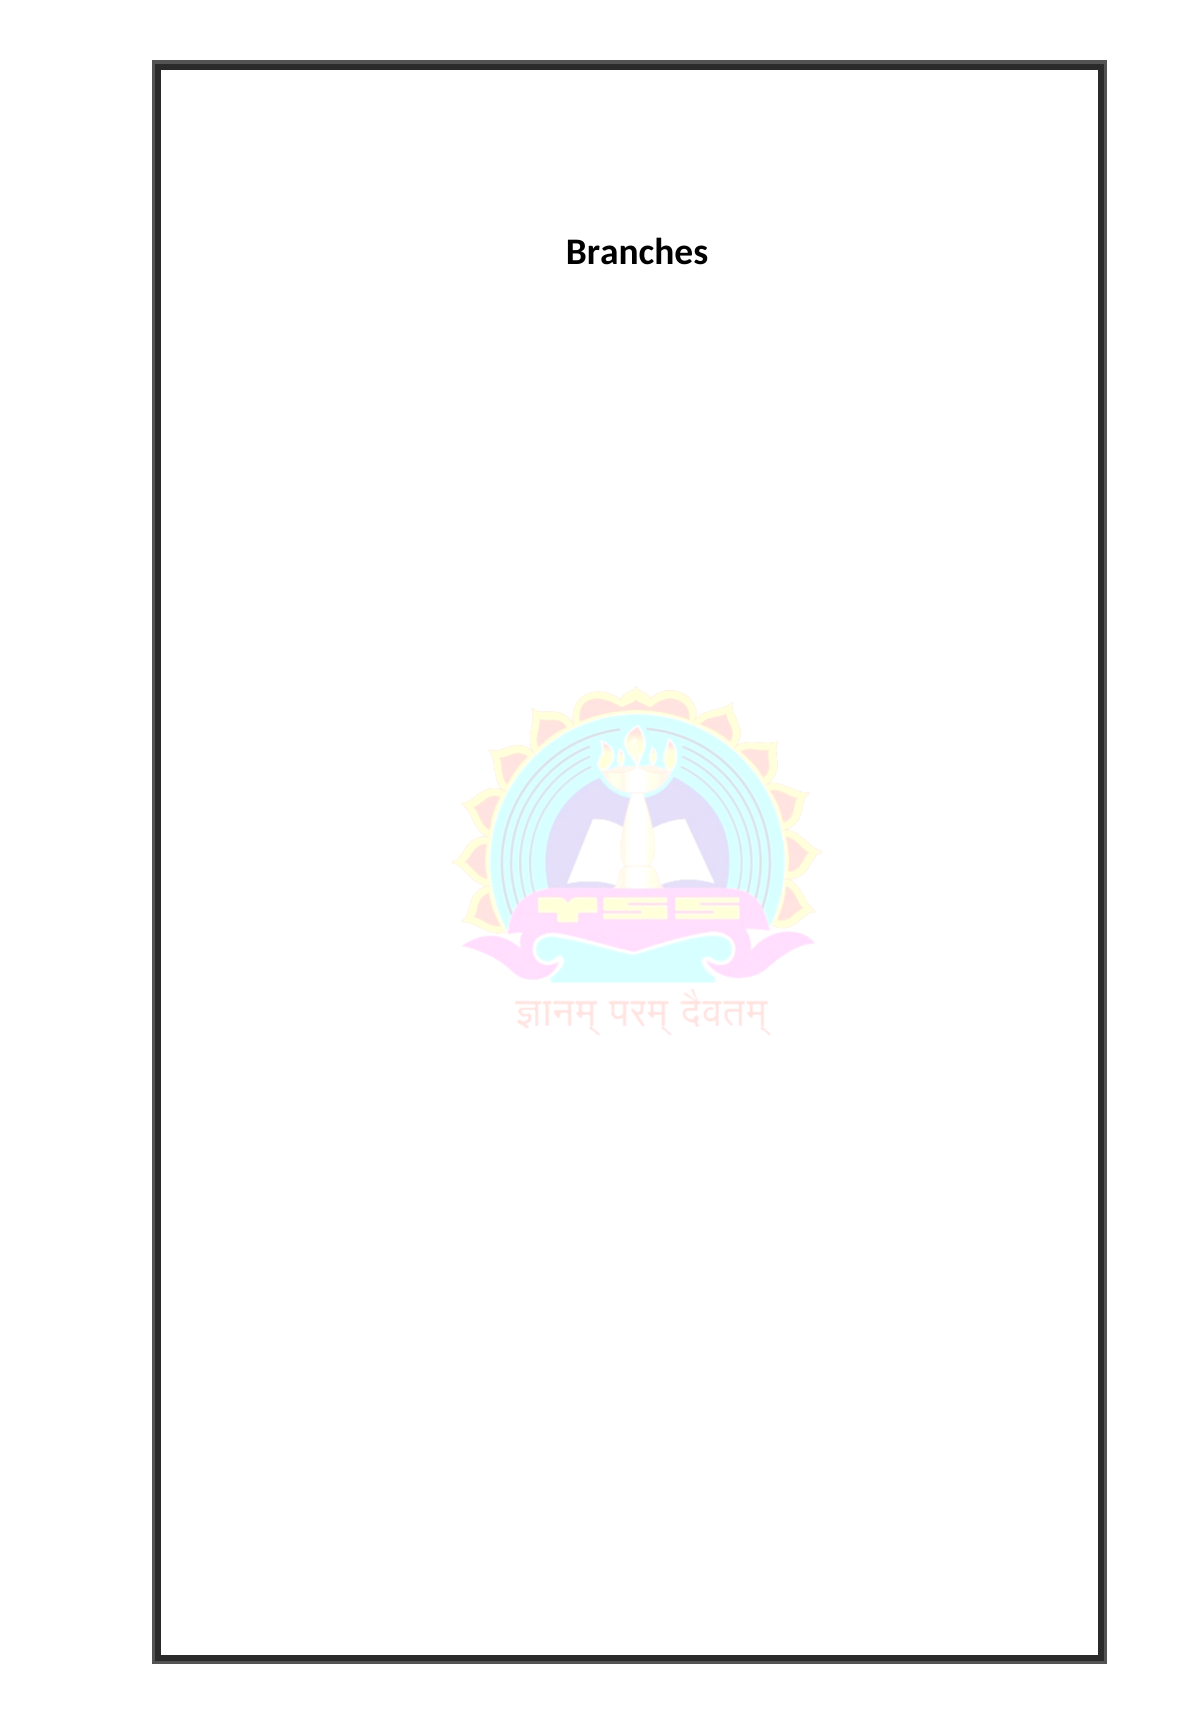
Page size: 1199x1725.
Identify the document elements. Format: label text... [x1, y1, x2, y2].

text Branches [187, 228, 1086, 274]
